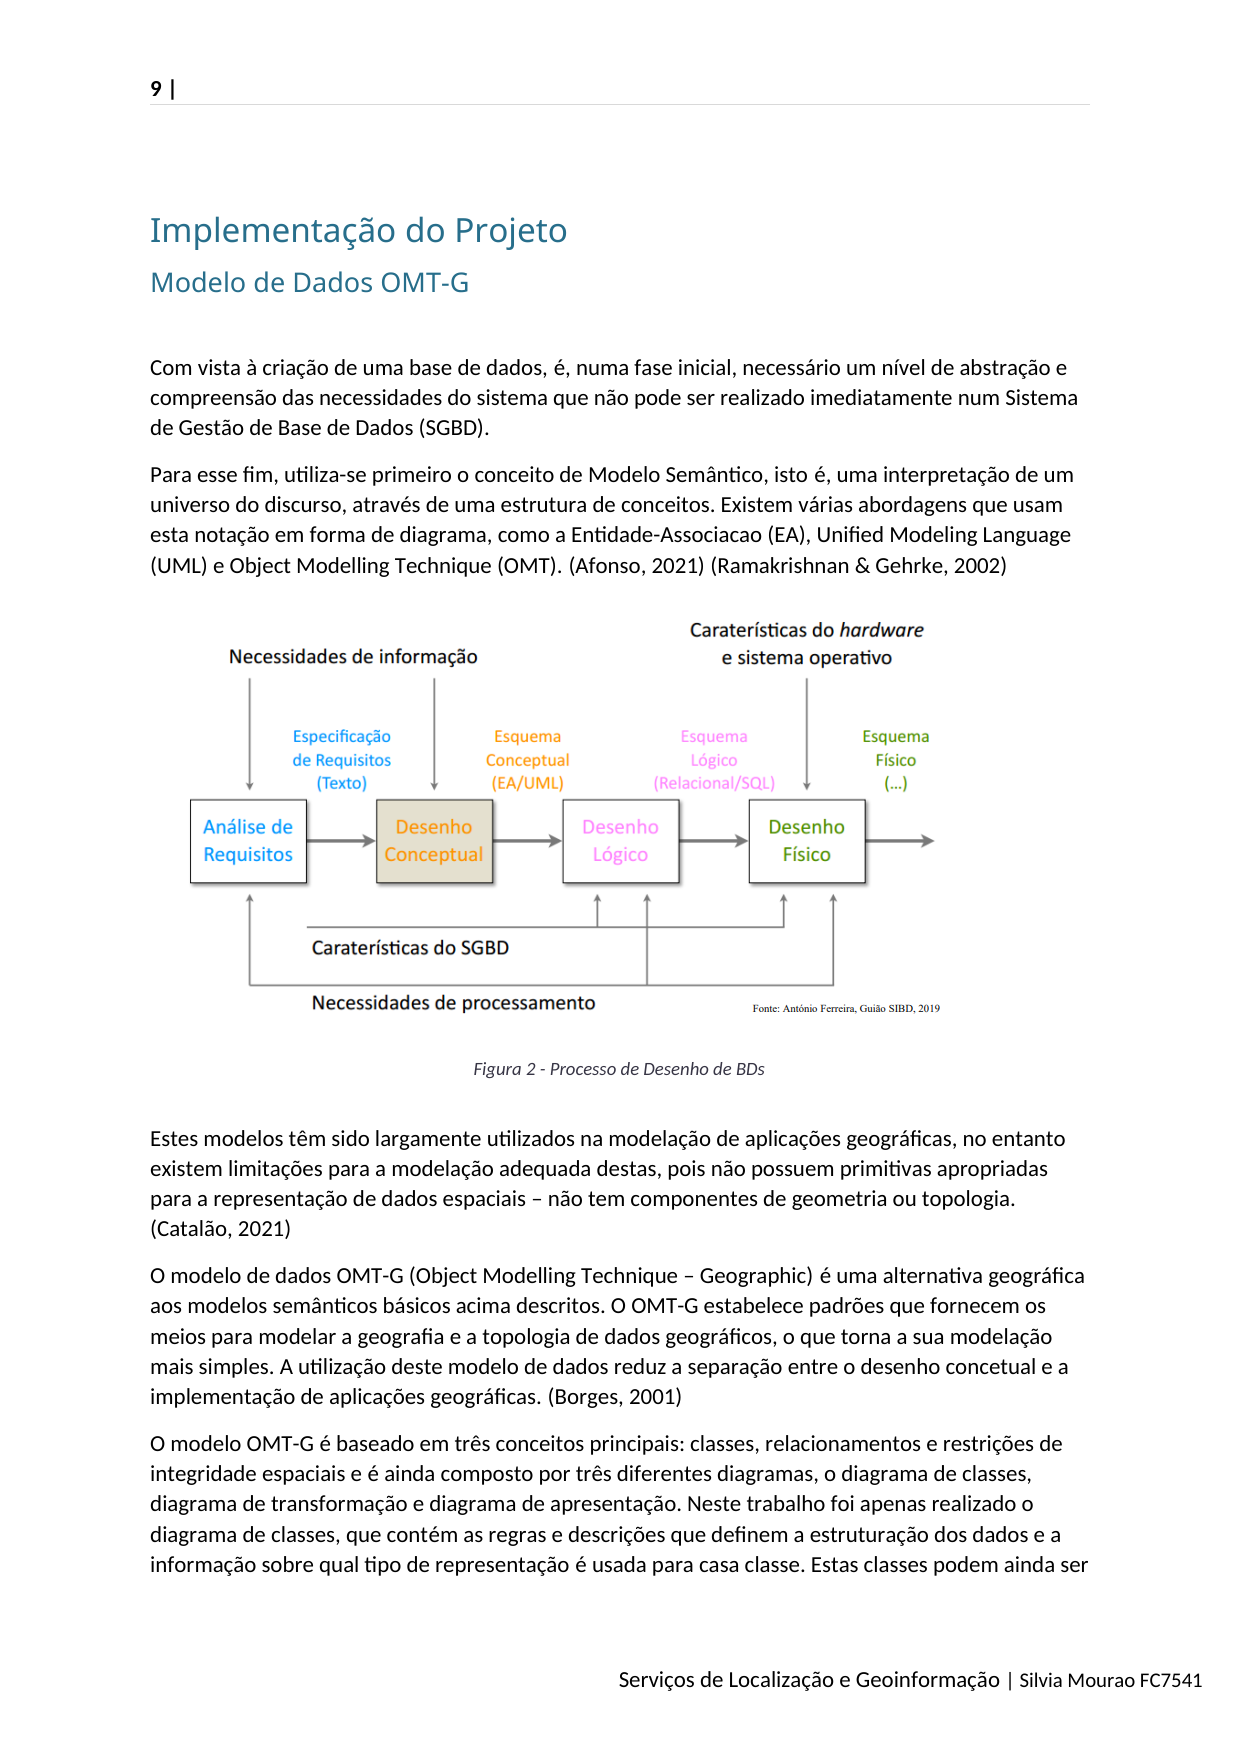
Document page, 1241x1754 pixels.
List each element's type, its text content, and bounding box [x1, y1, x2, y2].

text O modelo de dados OMT-G (Object Modelling Technique – Geographic) é uma alternativa geográfica aos modelos semânticos básicos acima descritos. O OMT-G estabelece padrões que fornecem os meios para modelar a geografia e a topologia de dados geográficos, o que torna a sua modelação mais simples. A utilização deste modelo de dados reduz a separação entre o desenho concetual e a implementação de aplicações geográficas. [150, 1261, 1090, 1410]
subtitle Implementação do Projeto [150, 207, 1090, 253]
text Estes modelos têm sido largamente utilizados na modelação de aplicações geográficas, no entanto existem limitações para a modelação adequada destas, pois não possuem primitivas apropriadas para a representação de dados espaciais – não tem componentes de geometria ou topologia. [150, 1124, 1090, 1242]
picture [150, 597, 975, 1039]
text Para esse fim, utiliza-se primeiro o conceito de Modelo Semântico, isto é, uma interpretação de um universo do discurso, através de uma estrutura de conceitos. Existem várias abordagens que usam esta notação em forma de diagrama, como a Entidade-Associacao (EA), Unified Modeling Language (UML) e Object Modelling Technique (OMT). [150, 460, 1090, 579]
text Figura 2 - Processo de Desenho de BDs [150, 1057, 1090, 1103]
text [150, 1429, 1090, 1578]
subtitle Modelo de Dados OMT-G [150, 263, 1090, 300]
text Com vista à criação de uma base de dados, é, numa fase inicial, necessário um nível de abstração e compreensão das necessidades do sistema que não pode ser realizado imediatamente num Sistema de Gestão de Base de Dados (SGBD). [150, 353, 1090, 441]
